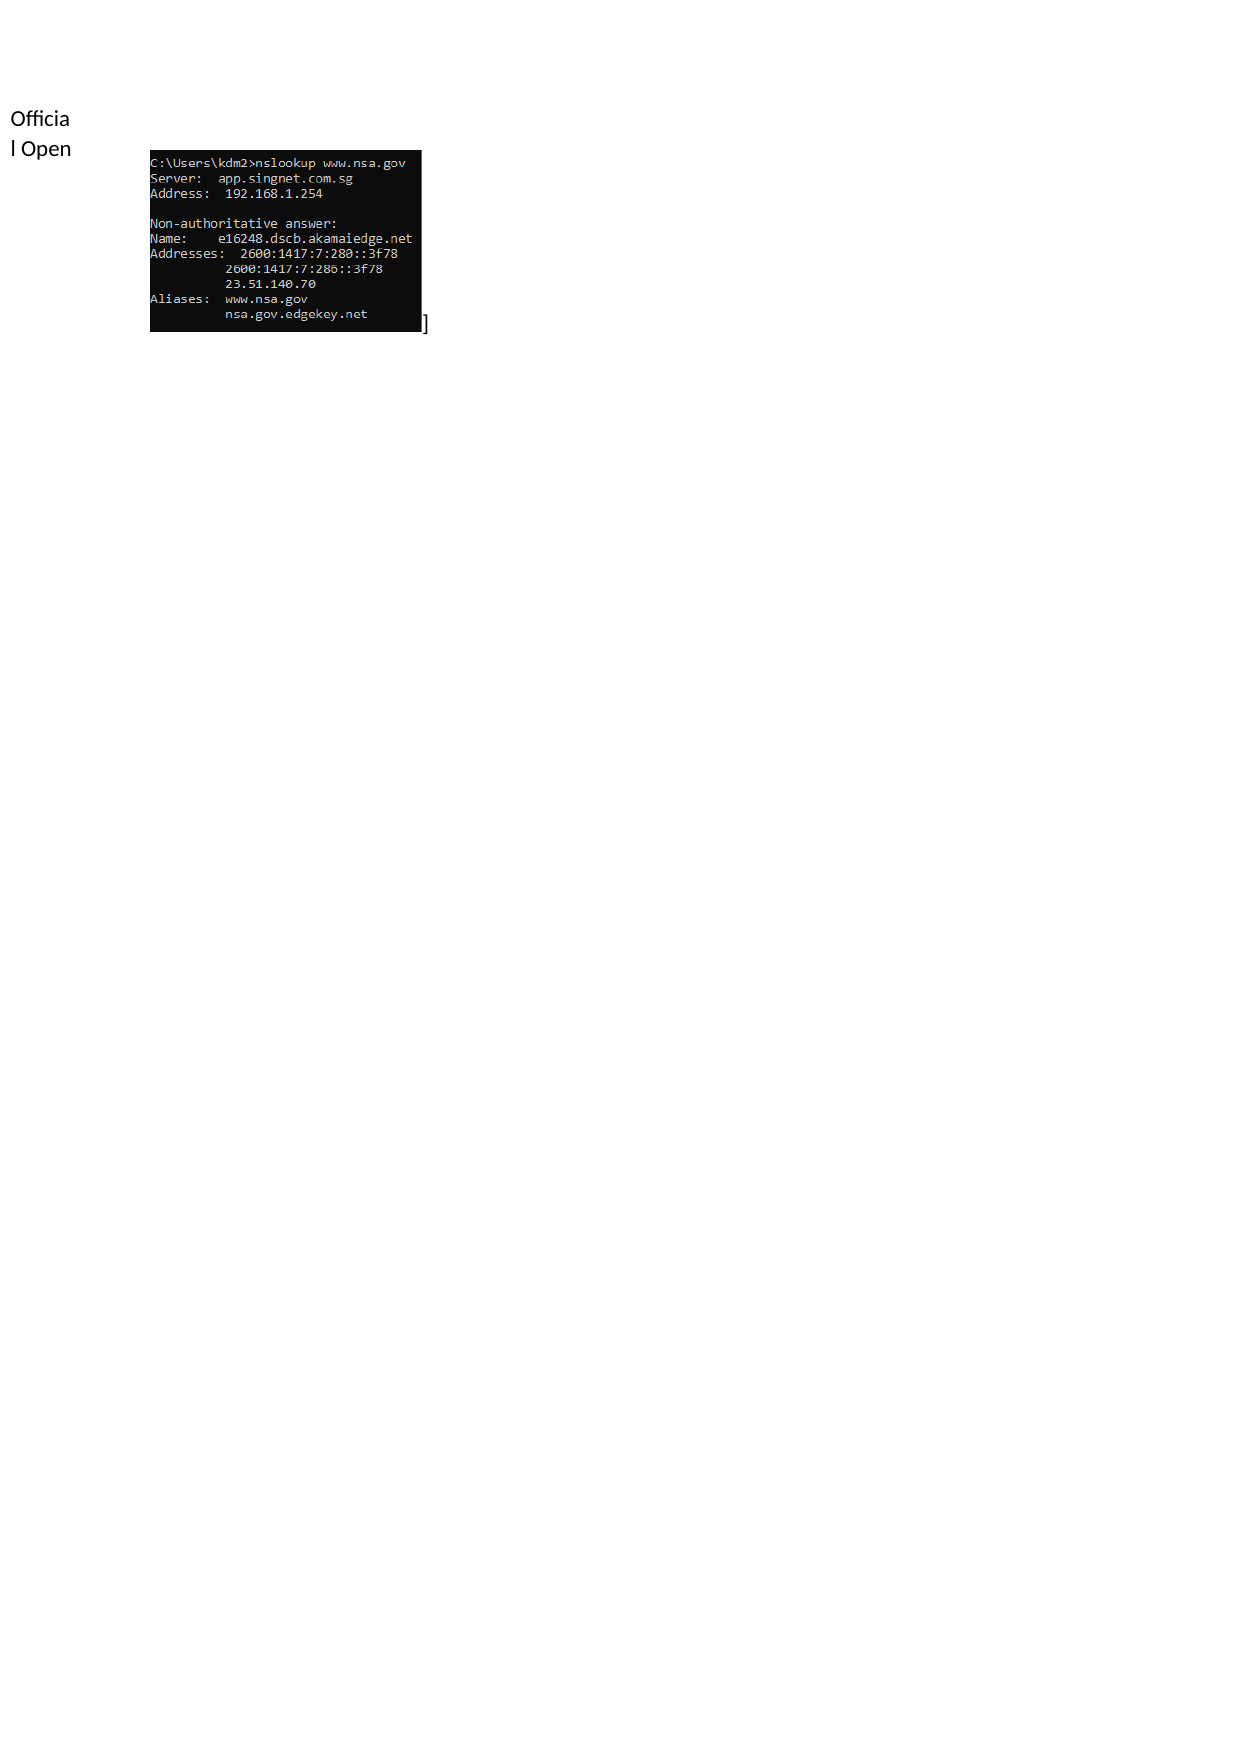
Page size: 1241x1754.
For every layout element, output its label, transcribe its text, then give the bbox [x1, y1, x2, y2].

picture [150, 150, 422, 332]
